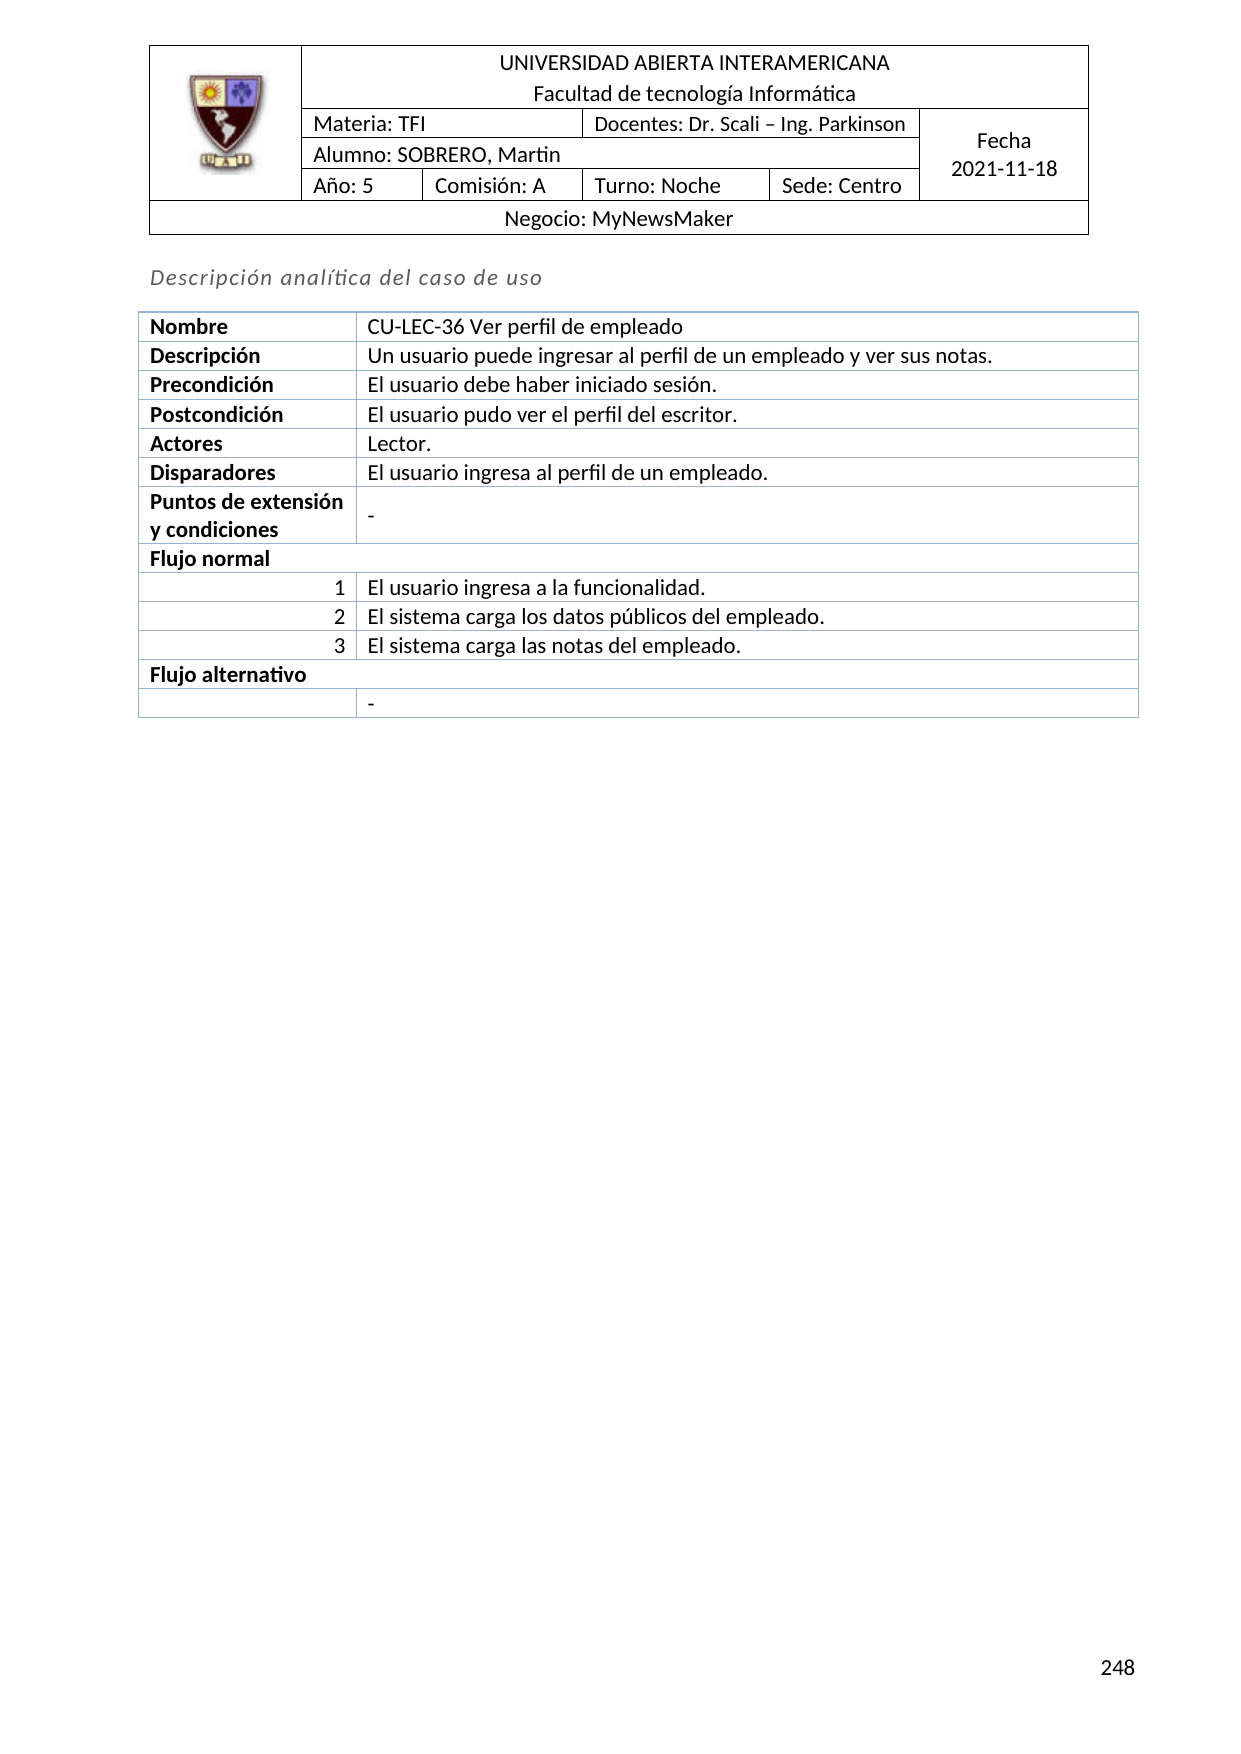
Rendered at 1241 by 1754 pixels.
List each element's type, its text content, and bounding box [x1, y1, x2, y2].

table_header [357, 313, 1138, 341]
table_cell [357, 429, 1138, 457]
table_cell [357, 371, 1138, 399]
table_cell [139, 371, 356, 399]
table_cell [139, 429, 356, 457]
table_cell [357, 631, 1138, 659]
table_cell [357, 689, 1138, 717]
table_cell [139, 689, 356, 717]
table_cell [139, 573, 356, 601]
subtitle Descripción analítica del caso de uso [150, 263, 1135, 291]
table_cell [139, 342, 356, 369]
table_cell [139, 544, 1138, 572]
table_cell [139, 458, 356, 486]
picture [175, 67, 276, 180]
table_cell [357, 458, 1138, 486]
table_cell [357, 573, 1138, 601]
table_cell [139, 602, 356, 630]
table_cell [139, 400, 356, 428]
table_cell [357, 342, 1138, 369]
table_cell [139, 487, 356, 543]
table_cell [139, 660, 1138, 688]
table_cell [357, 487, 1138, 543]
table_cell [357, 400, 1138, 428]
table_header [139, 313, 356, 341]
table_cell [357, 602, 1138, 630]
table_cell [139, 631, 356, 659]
